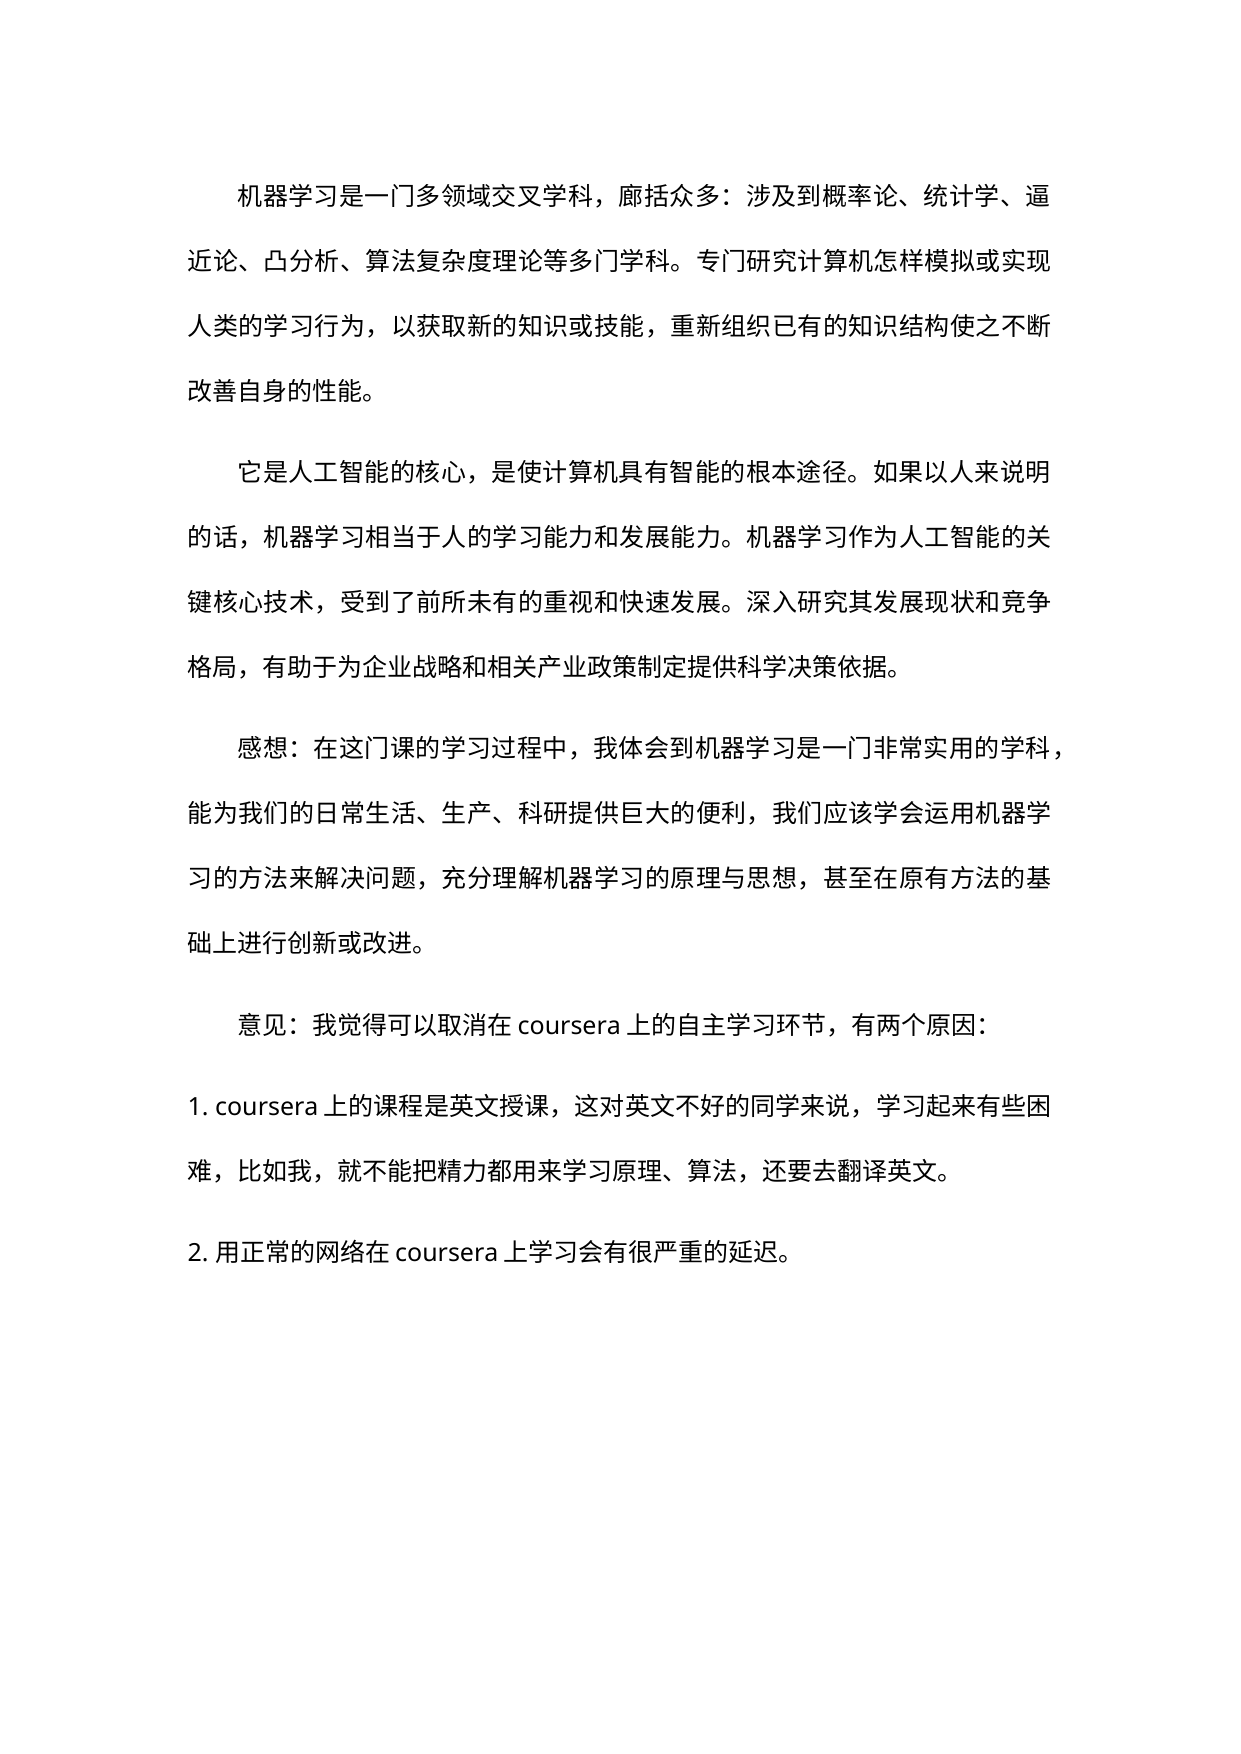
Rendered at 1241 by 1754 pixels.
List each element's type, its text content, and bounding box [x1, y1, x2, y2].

text 机器学习是一门多领域交叉学科，廊括众多：涉及到概率论、统计学、逼近论、凸分析、算法复杂度理论等多门学科。专门研究计算机怎样模拟或实现人类的学习行为，以获取新的知识或技能，重新组织已有的知识结构使之不断改善自身的性能。 [187, 162, 1053, 422]
text 感想：在这门课的学习过程中，我体会到机器学习是一门非常实用的学科，能为我们的日常生活、生产、科研提供巨大的便利，我们应该学会运用机器学习的方法来解决问题，充分理解机器学习的原理与思想，甚至在原有方法的基础上进行创新或改进。 [187, 714, 1053, 974]
text 1. coursera上的课程是英文授课，这对英文不好的同学来说，学习起来有些困难，比如我，就不能把精力都用来学习原理、算法，还要去翻译英文。 [187, 1072, 1053, 1202]
text 它是人工智能的核心，是使计算机具有智能的根本途径。如果以人来说明的话，机器学习相当于人的学习能力和发展能力。机器学习作为人工智能的关键核心技术，受到了前所未有的重视和快速发展。深入研究其发展现状和竞争格局，有助于为企业战略和相关产业政策制定提供科学决策依据。 [187, 438, 1053, 698]
text 2. 用正常的网络在coursera上学习会有很严重的延迟。 [187, 1218, 1053, 1283]
text 意见：我觉得可以取消在coursera上的自主学习环节，有两个原因： [187, 991, 1053, 1056]
